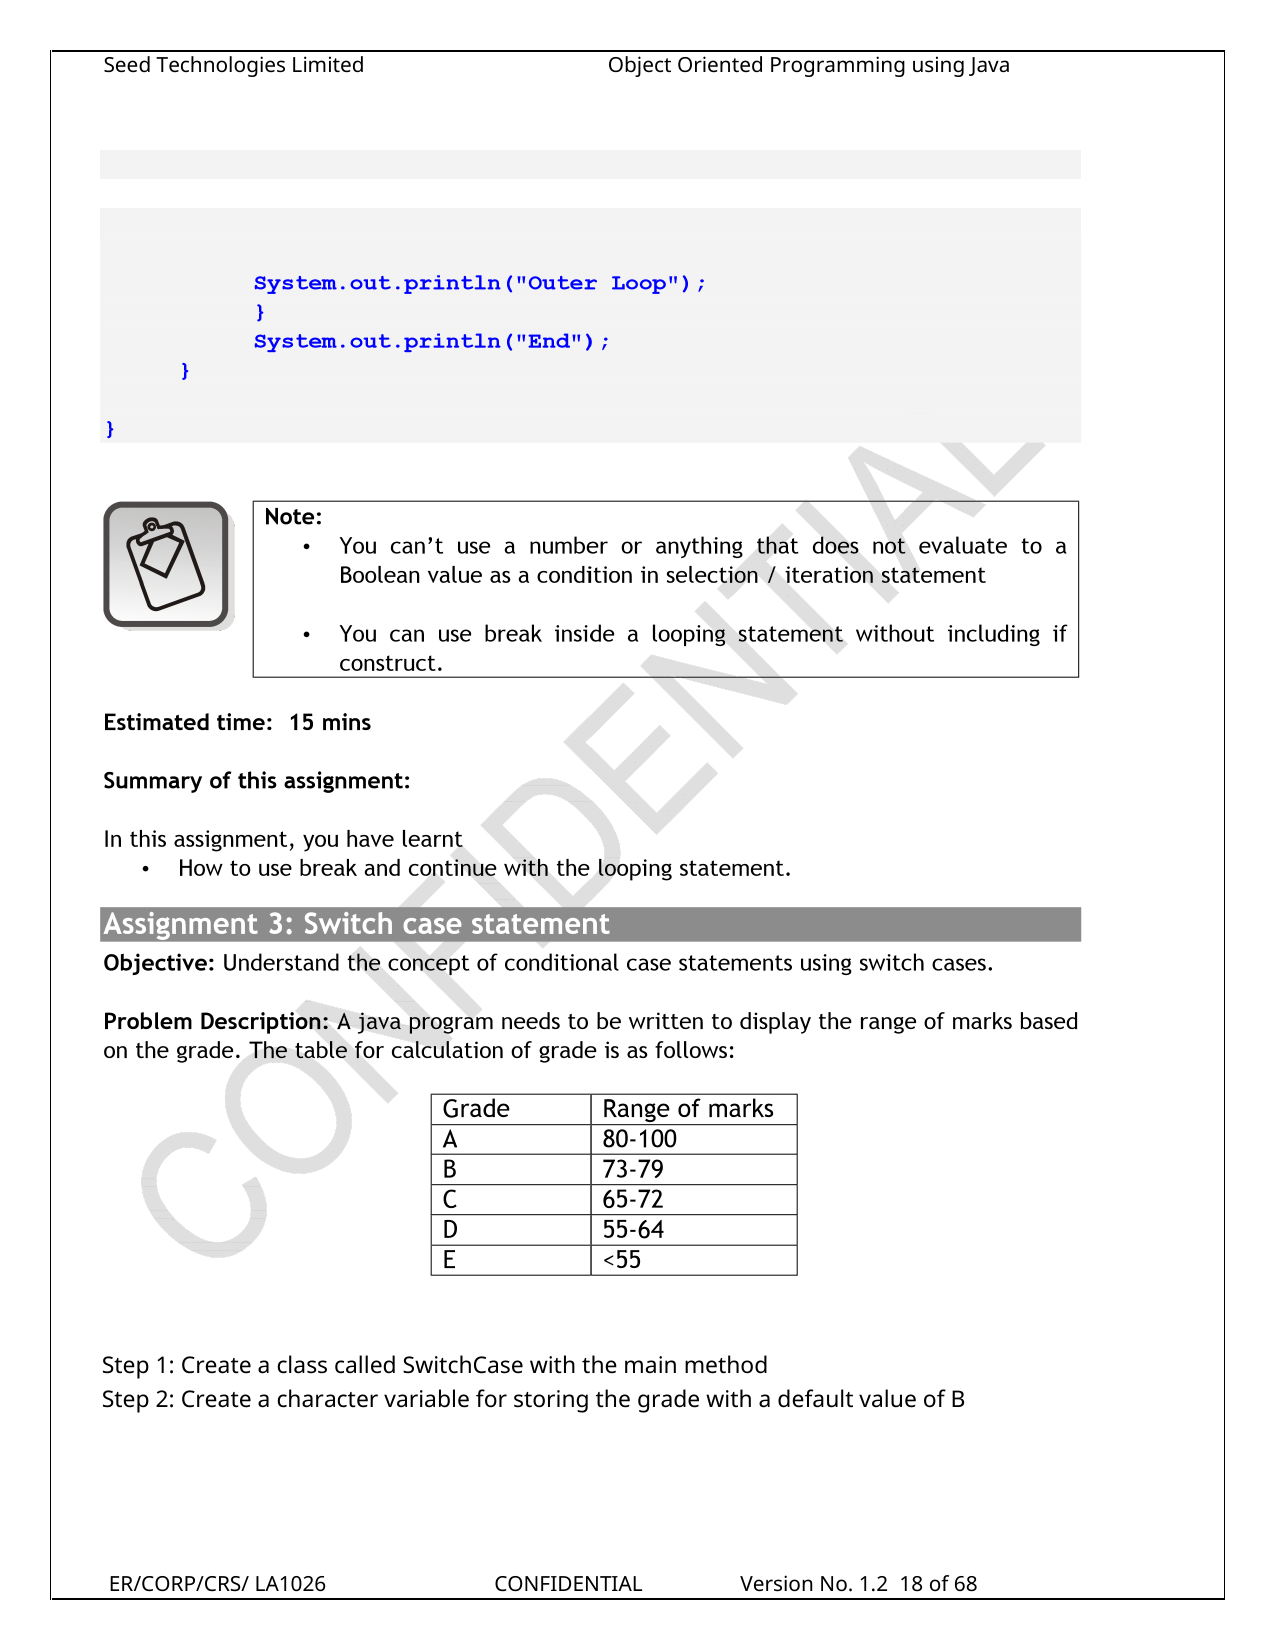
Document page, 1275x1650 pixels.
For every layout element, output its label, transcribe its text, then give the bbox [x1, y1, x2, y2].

text Step 2: Create a character variable for storing the grade with a default value of B [102, 1383, 1078, 1414]
text Step 1: Create a class called SwitchCase with the main method [102, 1349, 1078, 1381]
picture [99, 237, 1082, 1276]
